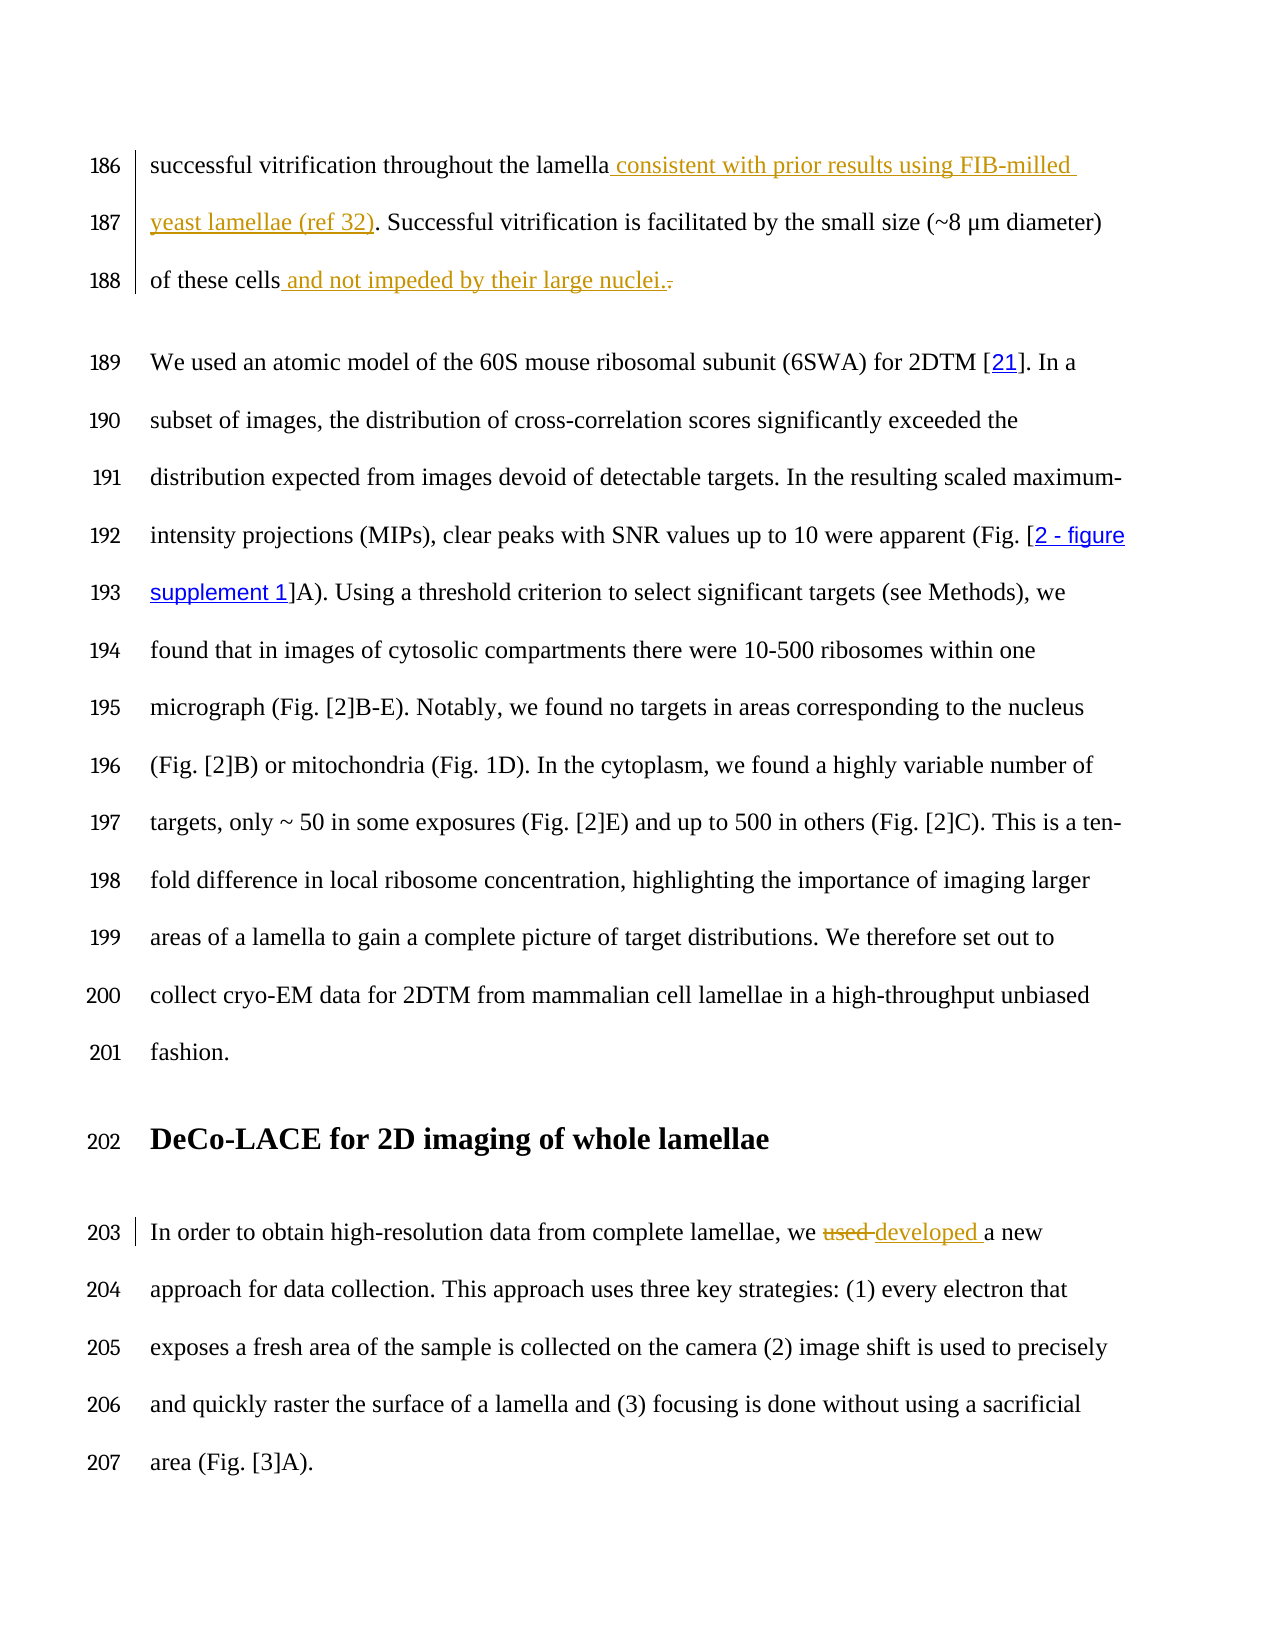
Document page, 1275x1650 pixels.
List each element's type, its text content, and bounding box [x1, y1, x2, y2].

text In order to obtain high-resolution data from complete lamellae, we a new approach for data collection. This approach uses three key strategies: (1) every electron that exposes a fresh area of the sample is collected on the camera (2) image shift is used to precisely and quickly raster the surface of a lamella and (3) focusing is done without using a sacrificial area (Fig. [3]A). [150, 1217, 1125, 1476]
subtitle DeCo-LACE for 2D imaging of whole lamellae [150, 1120, 1125, 1156]
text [150, 150, 1125, 294]
text We used an atomic model of the 60S mouse ribosomal subunit (6SWA) for 2DTM [21]. In a subset of images, the distribution of cross-correlation scores significantly exceeded the distribution expected from images devoid of detectable targets. In the resulting scaled maximum-intensity projections (MIPs), clear peaks with SNR values up to 10 were apparent (Fig. [2 - figure supplement 1]A). Using a threshold criterion to select significant targets (see Methods), we found that in images of cytosolic compartments there were 10-500 ribosomes within one micrograph (Fig. [2]B-E). Notably, we found no targets in areas corresponding to the nucleus (Fig. [2]B) or mitochondria (Fig. 1D). In the cytoplasm, we found a highly variable number of targets, only ~ 50 in some exposures (Fig. [2]E) and up to 500 in others (Fig. [2]C). This is a ten-fold difference in local ribosome concentration, highlighting the importance of imaging larger areas of a lamella to gain a complete picture of target distributions. We therefore set out to collect cryo-EM data for 2DTM from mammalian cell lamellae in a high-throughput unbiased fashion. [150, 347, 1125, 1066]
